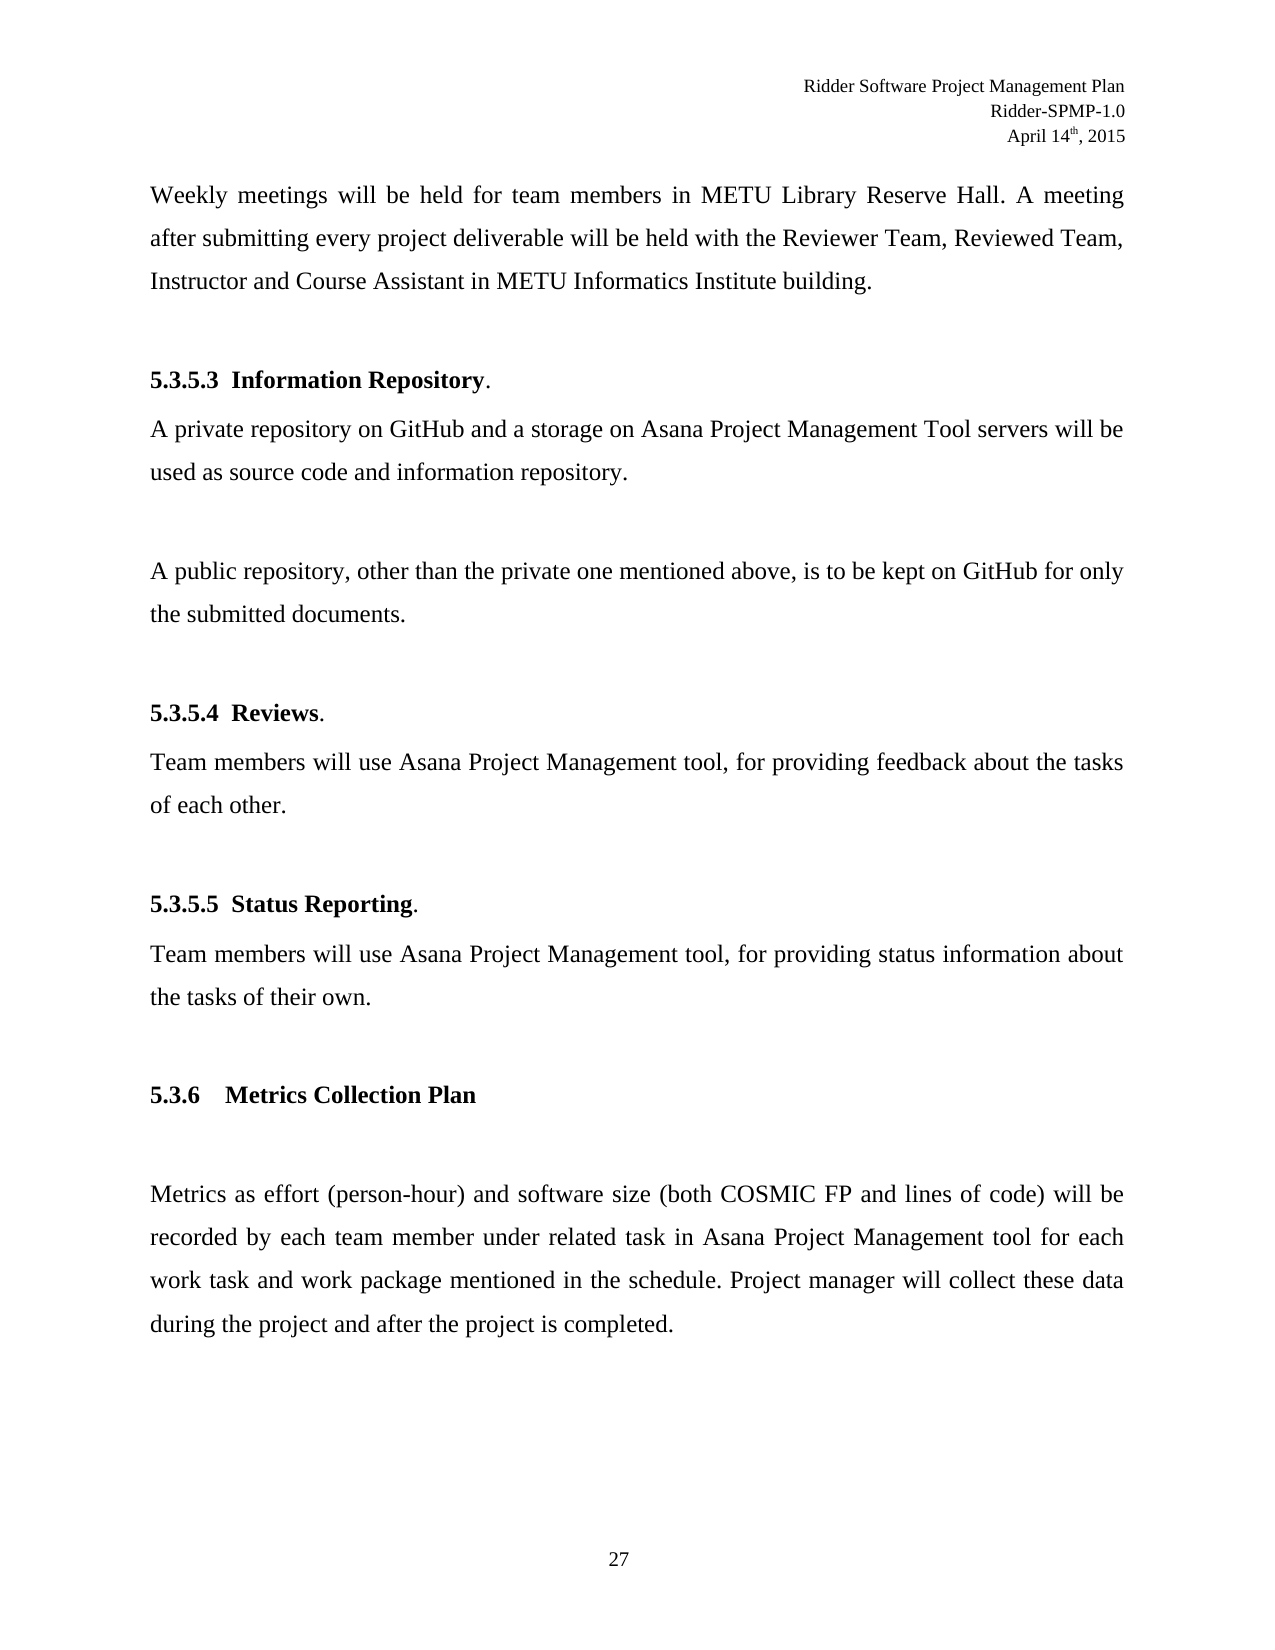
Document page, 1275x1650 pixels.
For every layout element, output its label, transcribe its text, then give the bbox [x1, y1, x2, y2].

text Metrics as effort (person-hour) and software size (both COSMIC FP and lines of code) will be recorded by each team member under related task in Asana Project Management tool for each work task and work package mentioned in the schedule. Project manager will collect these data during the project and after the project is completed. [150, 1179, 1125, 1337]
text 5.3.5.5 Status Reporting. [150, 889, 1125, 918]
text 5.3.5.3 Information Repository. [150, 365, 1125, 394]
text Team members will use Asana Project Management tool, for providing status information about the tasks of their own. [150, 939, 1125, 1011]
text 5.3.5.4 Reviews. [150, 698, 1125, 727]
text Team members will use Asana Project Management tool, for providing feedback about the tasks of each other. [150, 747, 1125, 819]
subtitle 5.3.6 Metrics Collection Plan [150, 1081, 1125, 1109]
text A public repository, other than the private one mentioned above, is to be kept on GitHub for only the submitted documents. [150, 556, 1125, 628]
text A private repository on GitHub and a storage on Asana Project Management Tool servers will be used as source code and information repository. [150, 414, 1125, 486]
text Weekly meetings will be held for team members in METU Library Reserve Hall. A meeting after submitting every project deliverable will be held with the Reviewer Team, Reviewed Team, Instructor and Course Assistant in METU Informatics Institute building. [150, 180, 1125, 295]
